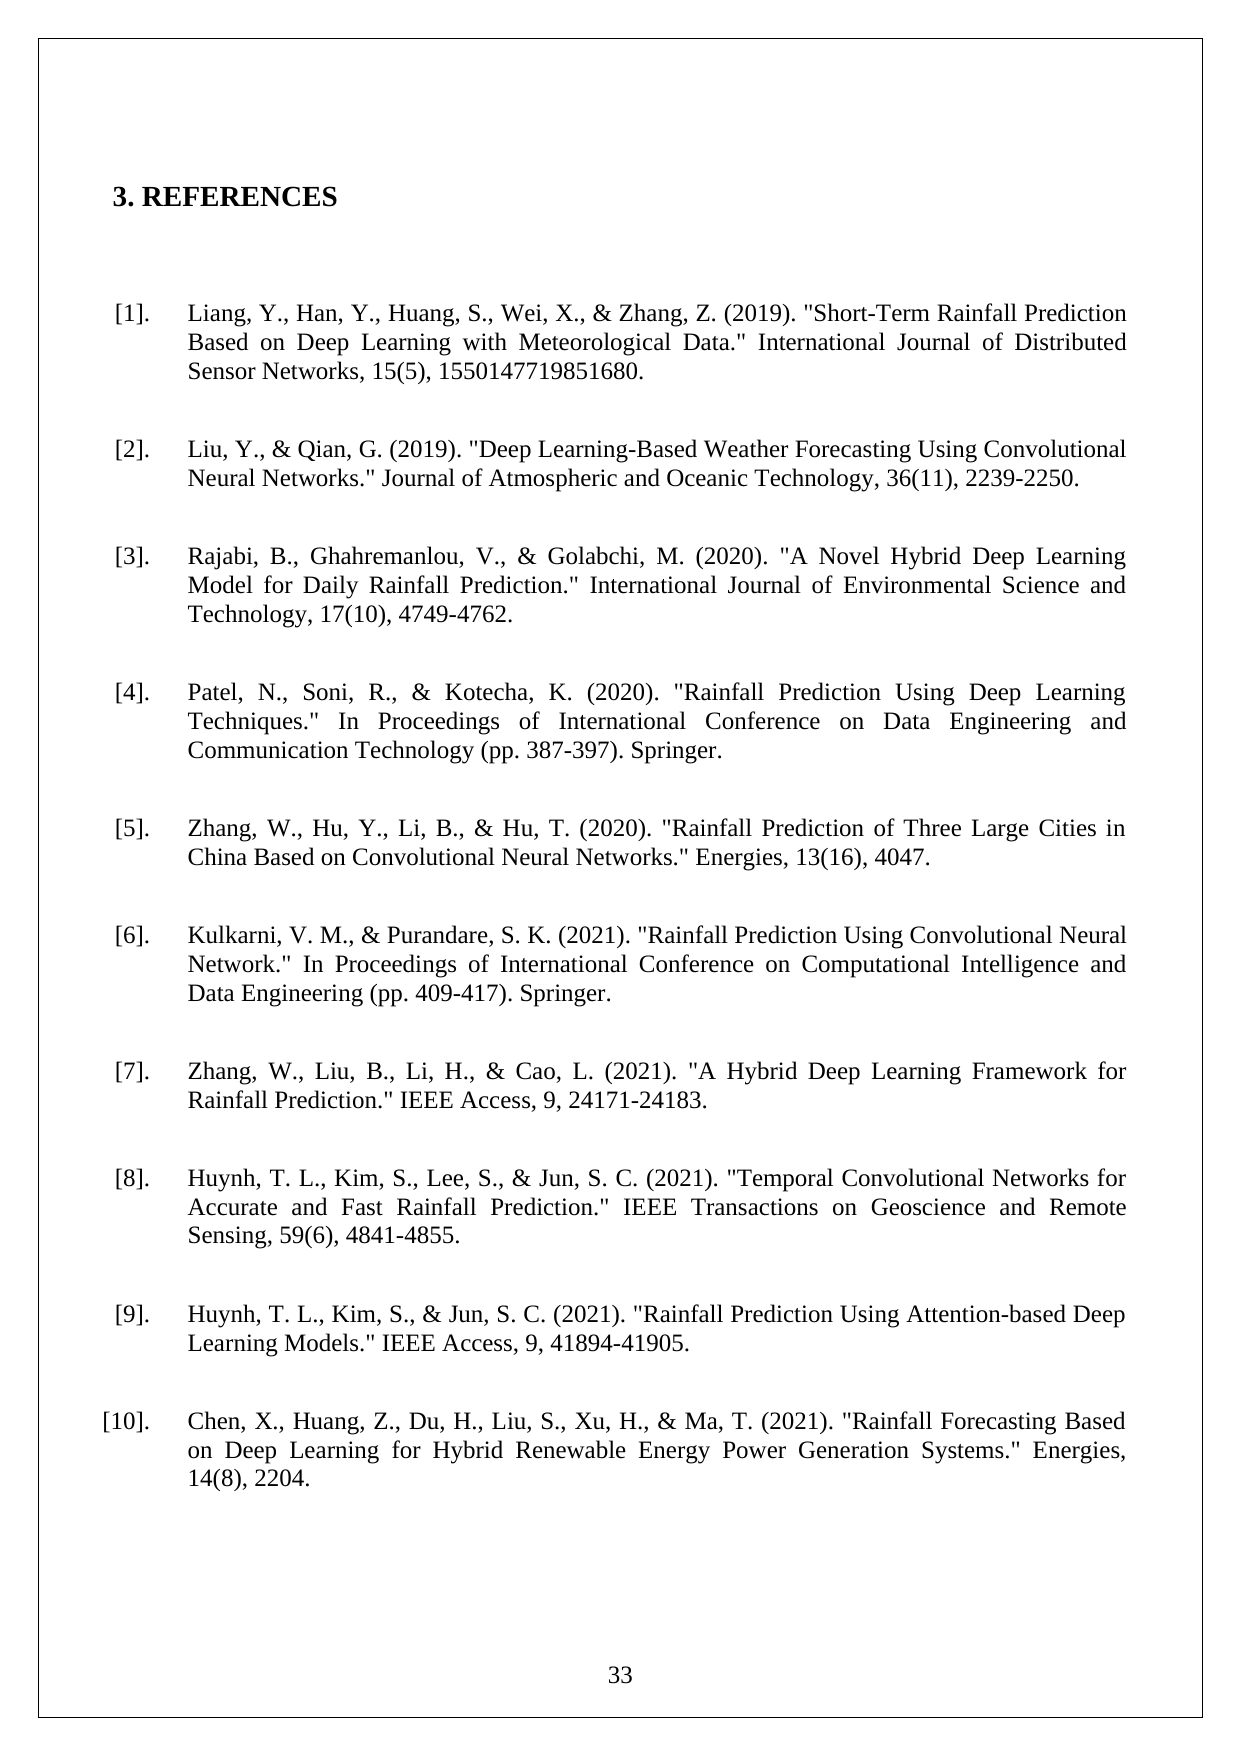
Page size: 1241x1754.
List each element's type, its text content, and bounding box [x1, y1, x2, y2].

text 3. REFERENCES [112, 179, 1128, 212]
list Huynh, T. L., Kim, S., Lee, S., & Jun, S. C. (2021). "Temporal Convolutional Networks for Accurate and Fast Rainfall Prediction." IEEE Transactions on Geoscience and Remote Sensing, 59(6), 4841-4855. [150, 1163, 1128, 1249]
list Huynh, T. L., Kim, S., & Jun, S. C. (2021). "Rainfall Prediction Using Attention-based Deep Learning Models." IEEE Access, 9, 41894-41905. [150, 1299, 1128, 1356]
list Rajabi, B., Ghahremanlou, V., & Golabchi, M. (2020). "A Novel Hybrid Deep Learning Model for Daily Rainfall Prediction." International Journal of Environmental Science and Technology, 17(10), 4749-4762. [150, 541, 1128, 628]
list Liang, Y., Han, Y., Huang, S., Wei, X., & Zhang, Z. (2019). "Short-Term Rainfall Prediction Based on Deep Learning with Meteorological Data." International Journal of Distributed Sensor Networks, 15(5), 1550147719851680. [150, 298, 1128, 385]
list Chen, X., Huang, Z., Du, H., Liu, S., Xu, H., & Ma, T. (2021). "Rainfall Forecasting Based on Deep Learning for Hybrid Renewable Energy Power Generation Systems." Energies, 14(8), 2204. [150, 1406, 1128, 1492]
list Zhang, W., Liu, B., Li, H., & Cao, L. (2021). "A Hybrid Deep Learning Framework for Rainfall Prediction." IEEE Access, 9, 24171-24183. [150, 1056, 1128, 1113]
list Zhang, W., Hu, Y., Li, B., & Hu, T. (2020). "Rainfall Prediction of Three Large Cities in China Based on Convolutional Neural Networks." Energies, 13(16), 4047. [150, 813, 1128, 871]
list Patel, N., Soni, R., & Kotecha, K. (2020). "Rainfall Prediction Using Deep Learning Techniques." In Proceedings of International Conference on Data Engineering and Communication Technology (pp. 387-397). Springer. [150, 677, 1128, 763]
list Liu, Y., & Qian, G. (2019). "Deep Learning-Based Weather Forecasting Using Convolutional Neural Networks." Journal of Atmospheric and Oceanic Technology, 36(11), 2239-2250. [150, 434, 1128, 492]
list Kulkarni, V. M., & Purandare, S. K. (2021). "Rainfall Prediction Using Convolutional Neural Network." In Proceedings of International Conference on Computational Intelligence and Data Engineering (pp. 409-417). Springer. [150, 920, 1128, 1006]
